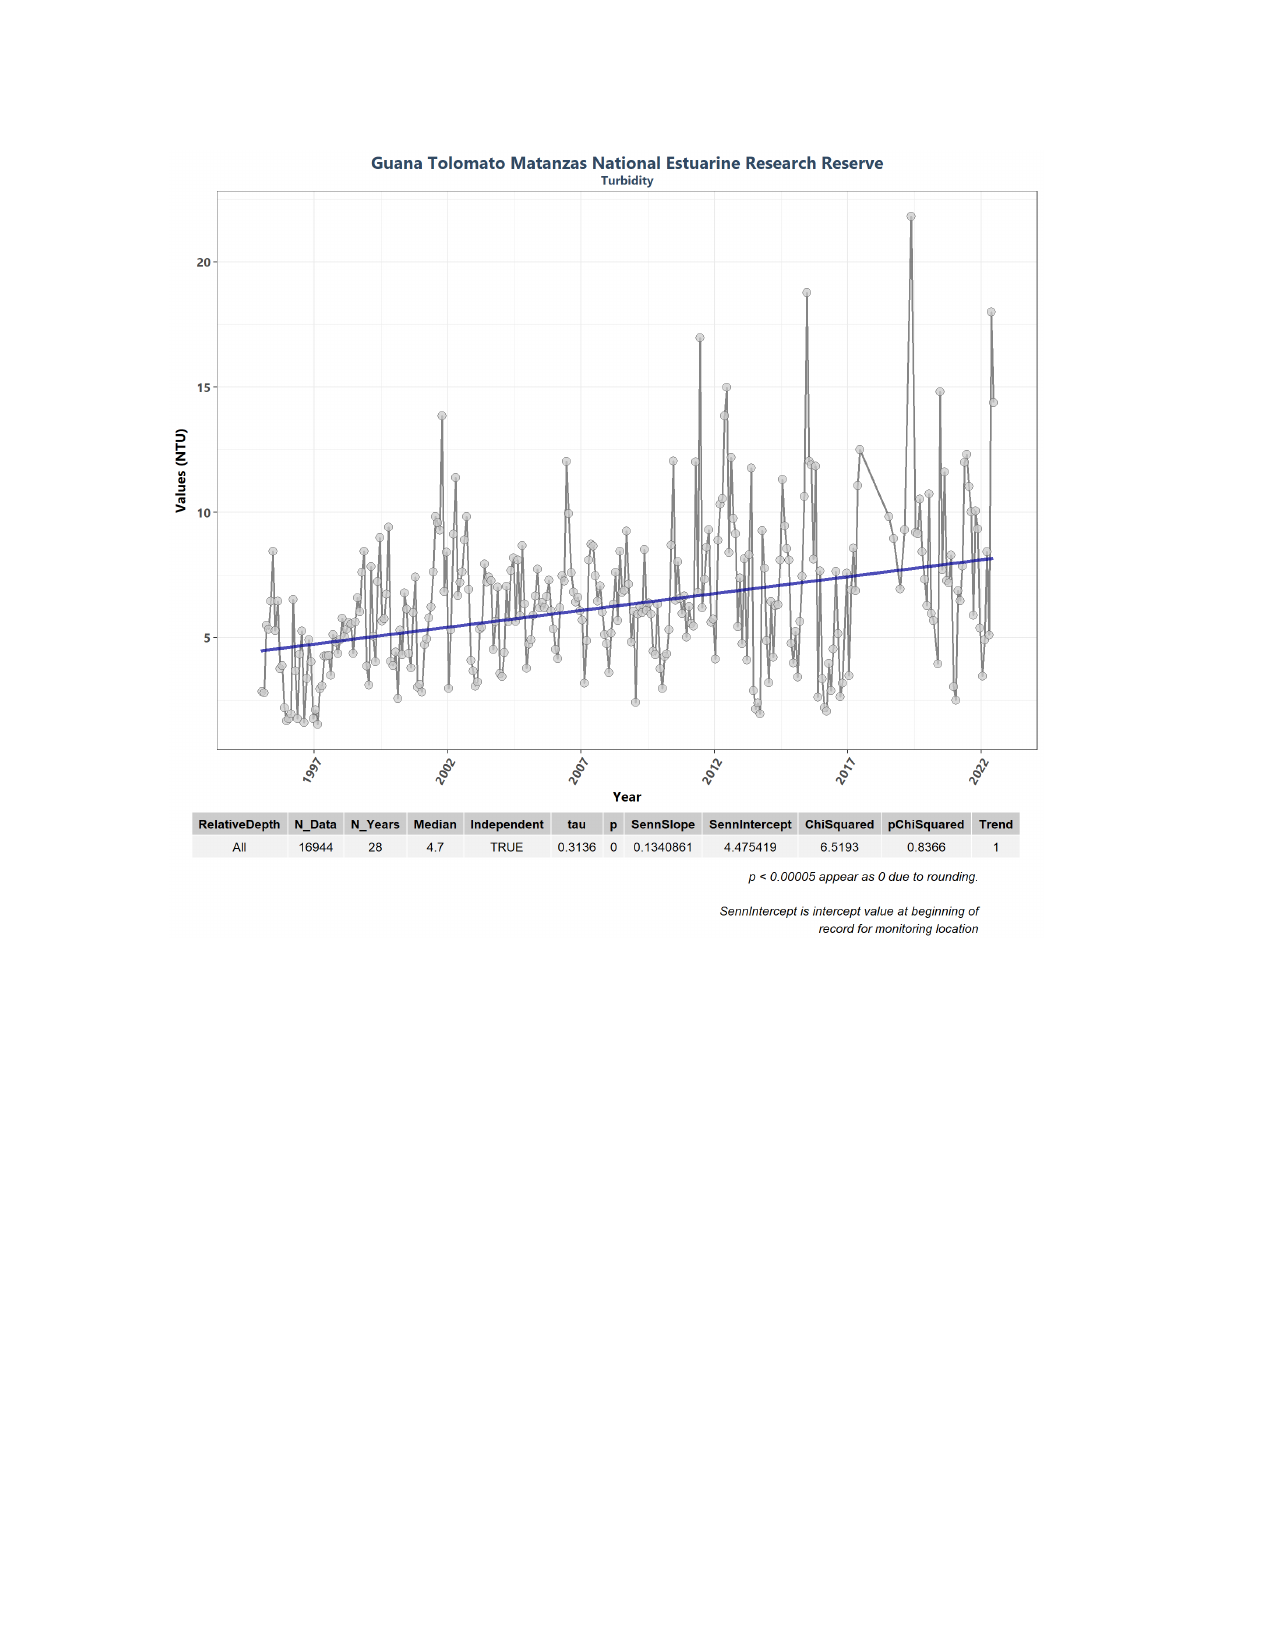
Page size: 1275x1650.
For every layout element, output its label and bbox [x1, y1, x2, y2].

picture [168, 150, 1044, 938]
